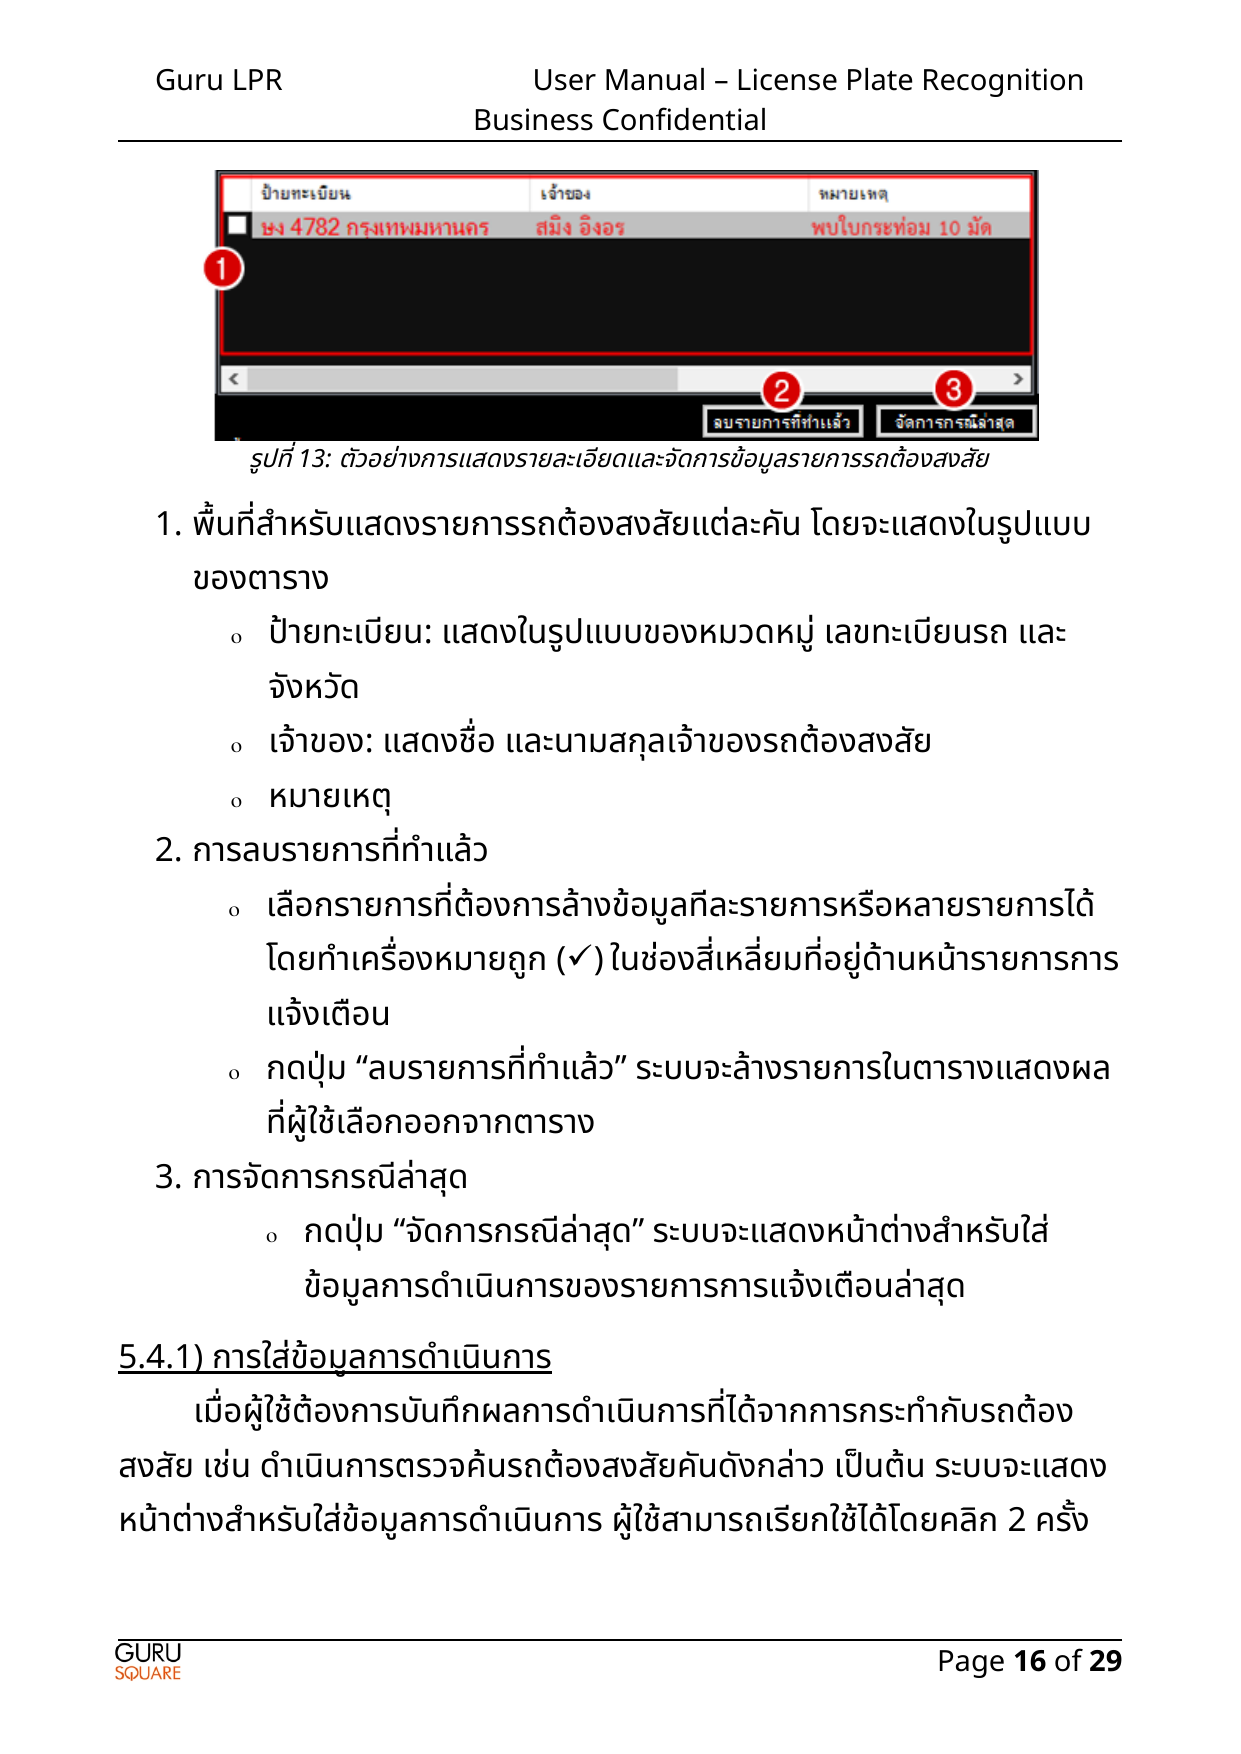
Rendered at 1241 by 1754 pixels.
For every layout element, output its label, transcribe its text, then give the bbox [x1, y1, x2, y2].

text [118, 1387, 1122, 1547]
text รูปที่ 13: ตัวอย่างการแสดงรายละเอียดและจัดการข้อมูลรายการรถต้องสงสัย [118, 440, 1122, 478]
list เลือกรายการที่ต้องการล้างข้อมูลทีละรายการหรือหลายรายการได้ โดยทำเครื่องหมายถูก () ในช่องสี่เหลี่ยมที่อยู่ด้านหน้ารายการการแจ้งเตือน [228, 881, 1122, 1040]
list การจัดการกรณีล่าสุด [154, 1153, 1122, 1203]
list พื้นที่สำหรับแสดงรายการรถต้องสงสัยแต่ละคัน โดยจะแสดงในรูปแบบของตาราง [154, 499, 1122, 604]
subtitle 5.4.1) การใส่ข้อมูลการดำเนินการ [118, 1333, 1122, 1383]
list การลบรายการที่ทำแล้ว [154, 826, 1122, 877]
list กดปุ่ม “จัดการกรณีล่าสุด” ระบบจะแสดงหน้าต่างสำหรับใส่ข้อมูลการดำเนินการของรายการการแจ้งเตือนล่าสุด [266, 1207, 1122, 1312]
list เจ้าของ: แสดงชื่อ และนามสกุลเจ้าของรถต้องสงสัย [231, 717, 1122, 768]
picture [201, 170, 1039, 441]
list ป้ายทะเบียน: แสดงในรูปแบบของหมวดหมู่ เลขทะเบียนรถ และจังหวัด [231, 608, 1122, 713]
list กดปุ่ม “ลบรายการที่ทำแล้ว” ระบบจะล้างรายการในตารางแสดงผลที่ผู้ใช้เลือกออกจากตาราง [228, 1044, 1122, 1149]
list หมายเหตุ [231, 772, 1122, 822]
picture [113, 1641, 183, 1682]
